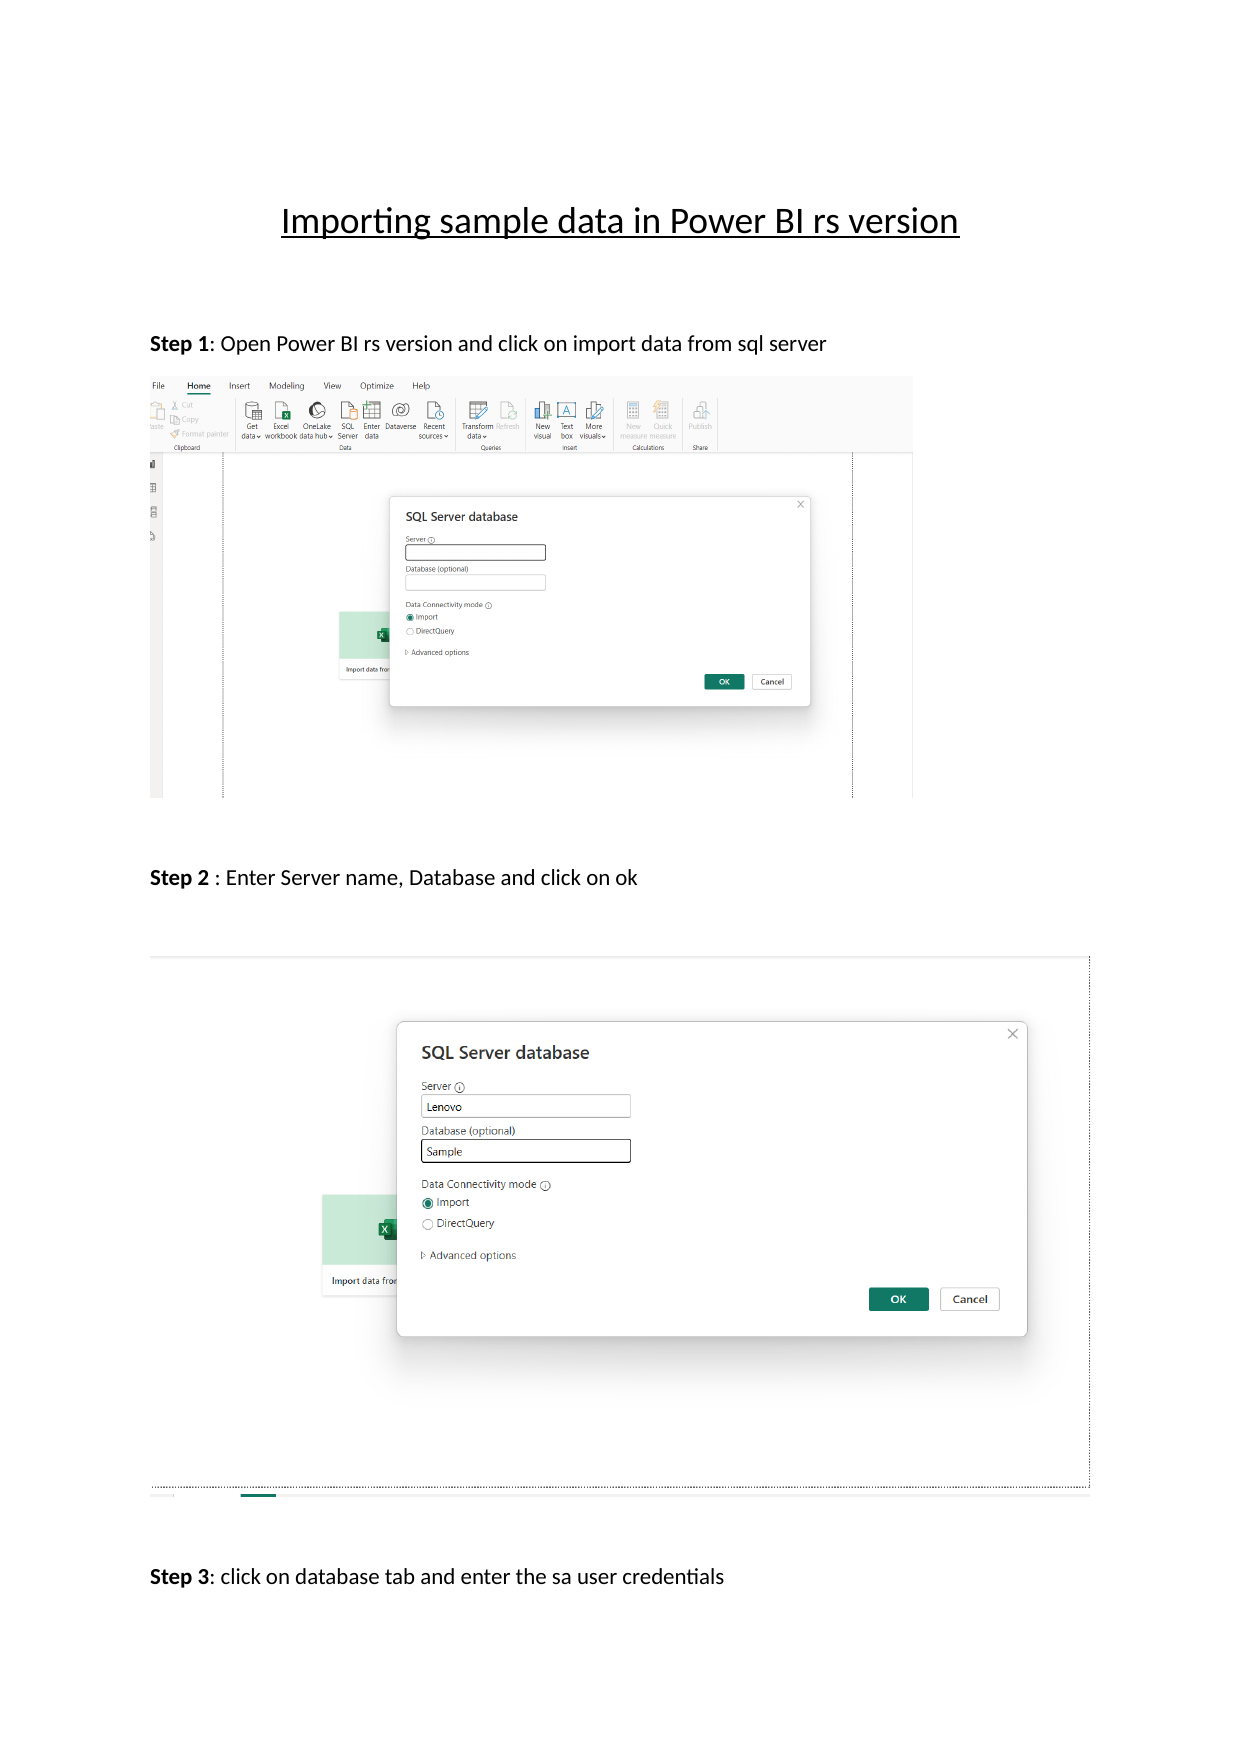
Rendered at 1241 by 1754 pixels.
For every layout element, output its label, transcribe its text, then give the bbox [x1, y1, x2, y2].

text Importing sample data in Power BI rs version [150, 197, 1090, 243]
text Step 2 : Enter Server name, Database and click on ok [150, 863, 1090, 891]
picture [150, 376, 913, 798]
text Step 1: Open Power BI rs version and click on import data from sql server [150, 329, 1090, 357]
picture [150, 956, 1091, 1497]
text Step 3: click on database tab and enter the sa user credentials [150, 1562, 1090, 1590]
